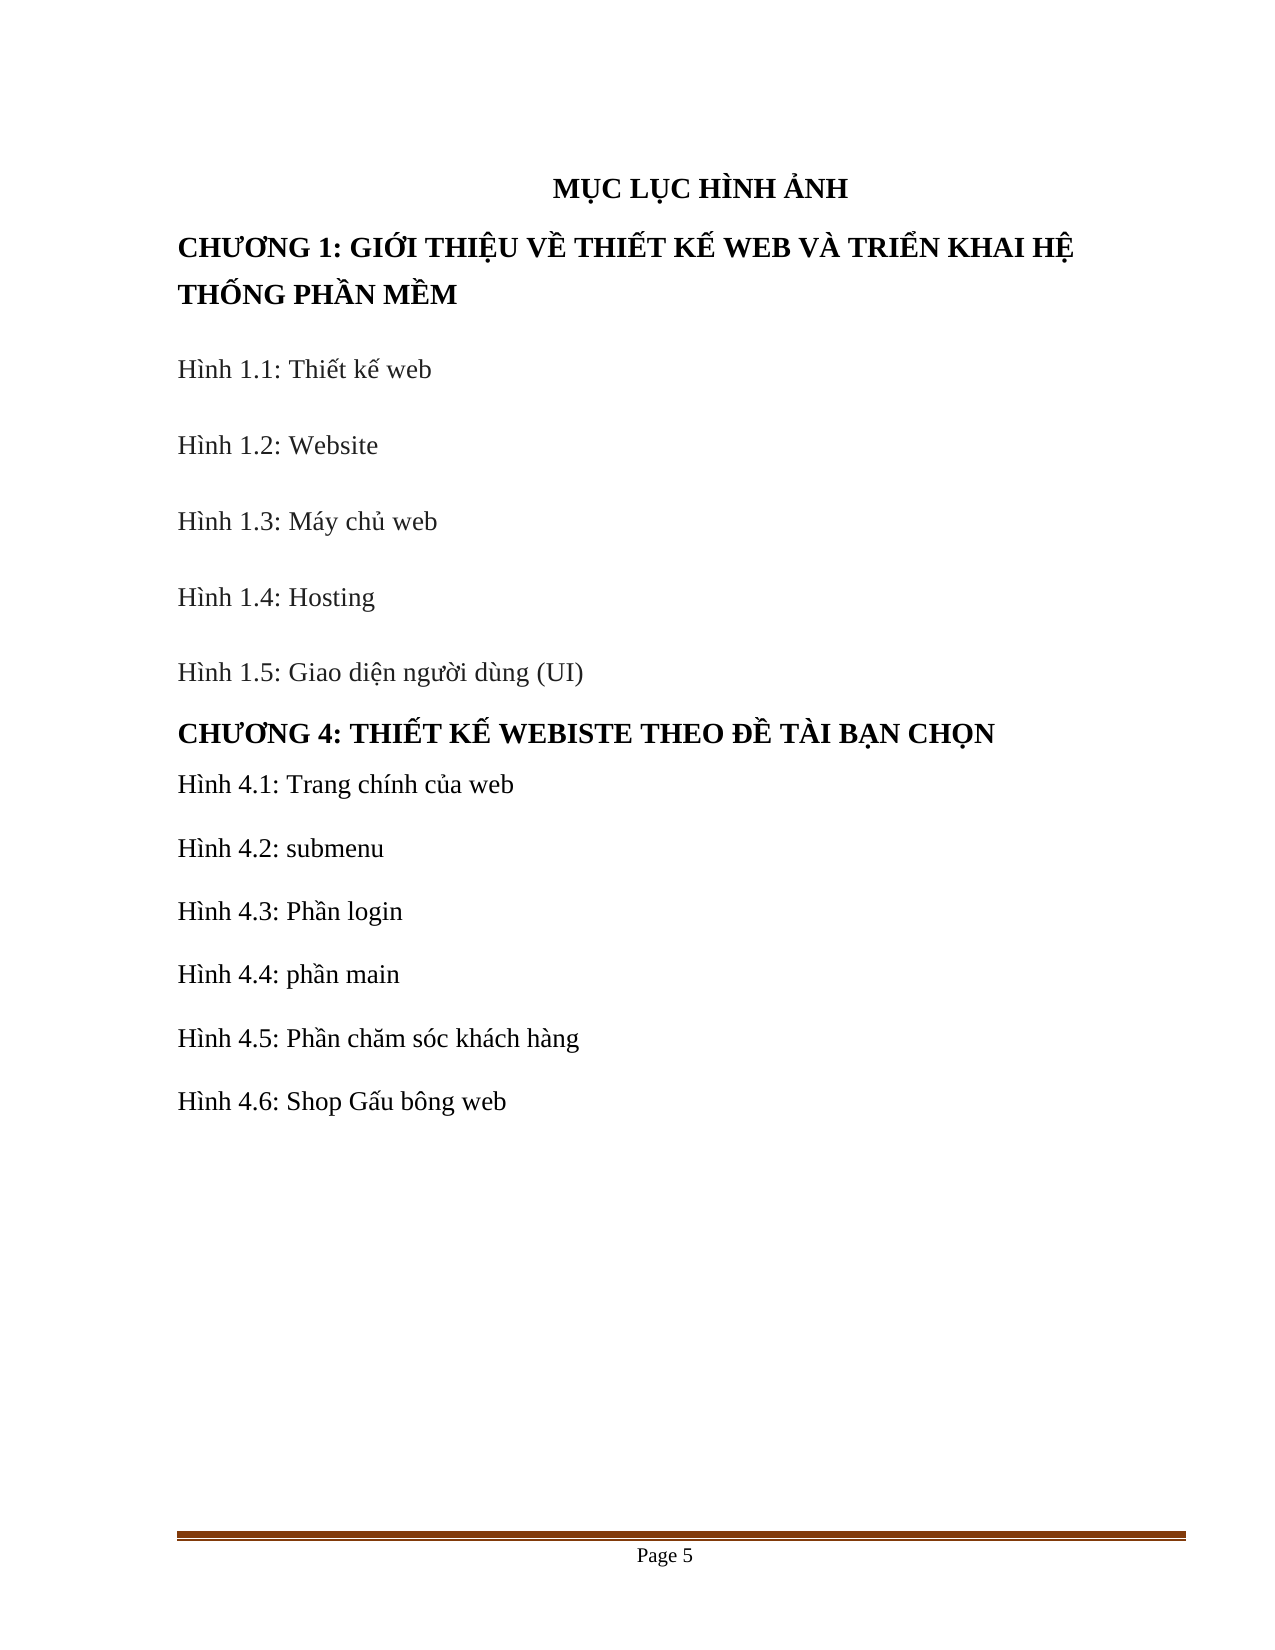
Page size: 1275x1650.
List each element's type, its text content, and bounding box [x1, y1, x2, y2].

text Hình 1.3: Máy chủ web [177, 505, 1186, 536]
list Hình 4.2: submenu [177, 832, 1186, 863]
text Hình 1.5: Giao diện người dùng (UI) [177, 657, 1186, 688]
list Hình 4.5: Phần chăm sóc khách hàng [177, 1022, 1186, 1053]
text MỤC LỤC HÌNH ẢNH [177, 171, 1186, 204]
text Hình 1.2: Website [177, 429, 1186, 460]
list Hình 4.1: Trang chính của web [177, 768, 1186, 800]
text CHƯƠNG 1: GIỚI THIỆU VỀ THIẾT KẾ WEB VÀ TRIỂN KHAI HỆ THỐNG PHẦN MỀM [177, 230, 1186, 311]
text CHƯƠNG 4: THIẾT KẾ WEBISTE THEO ĐỀ TÀI BẠN CHỌN [177, 716, 1186, 749]
text Hình 4.4: phần main [177, 958, 1186, 990]
list Hình 4.6: Shop Gấu bông web [177, 1085, 1186, 1116]
text Hình 1.4: Hosting [177, 581, 1186, 612]
list Hình 4.3: Phần login [177, 895, 1186, 926]
text Hình 1.1: Thiết kế web [177, 353, 1186, 384]
